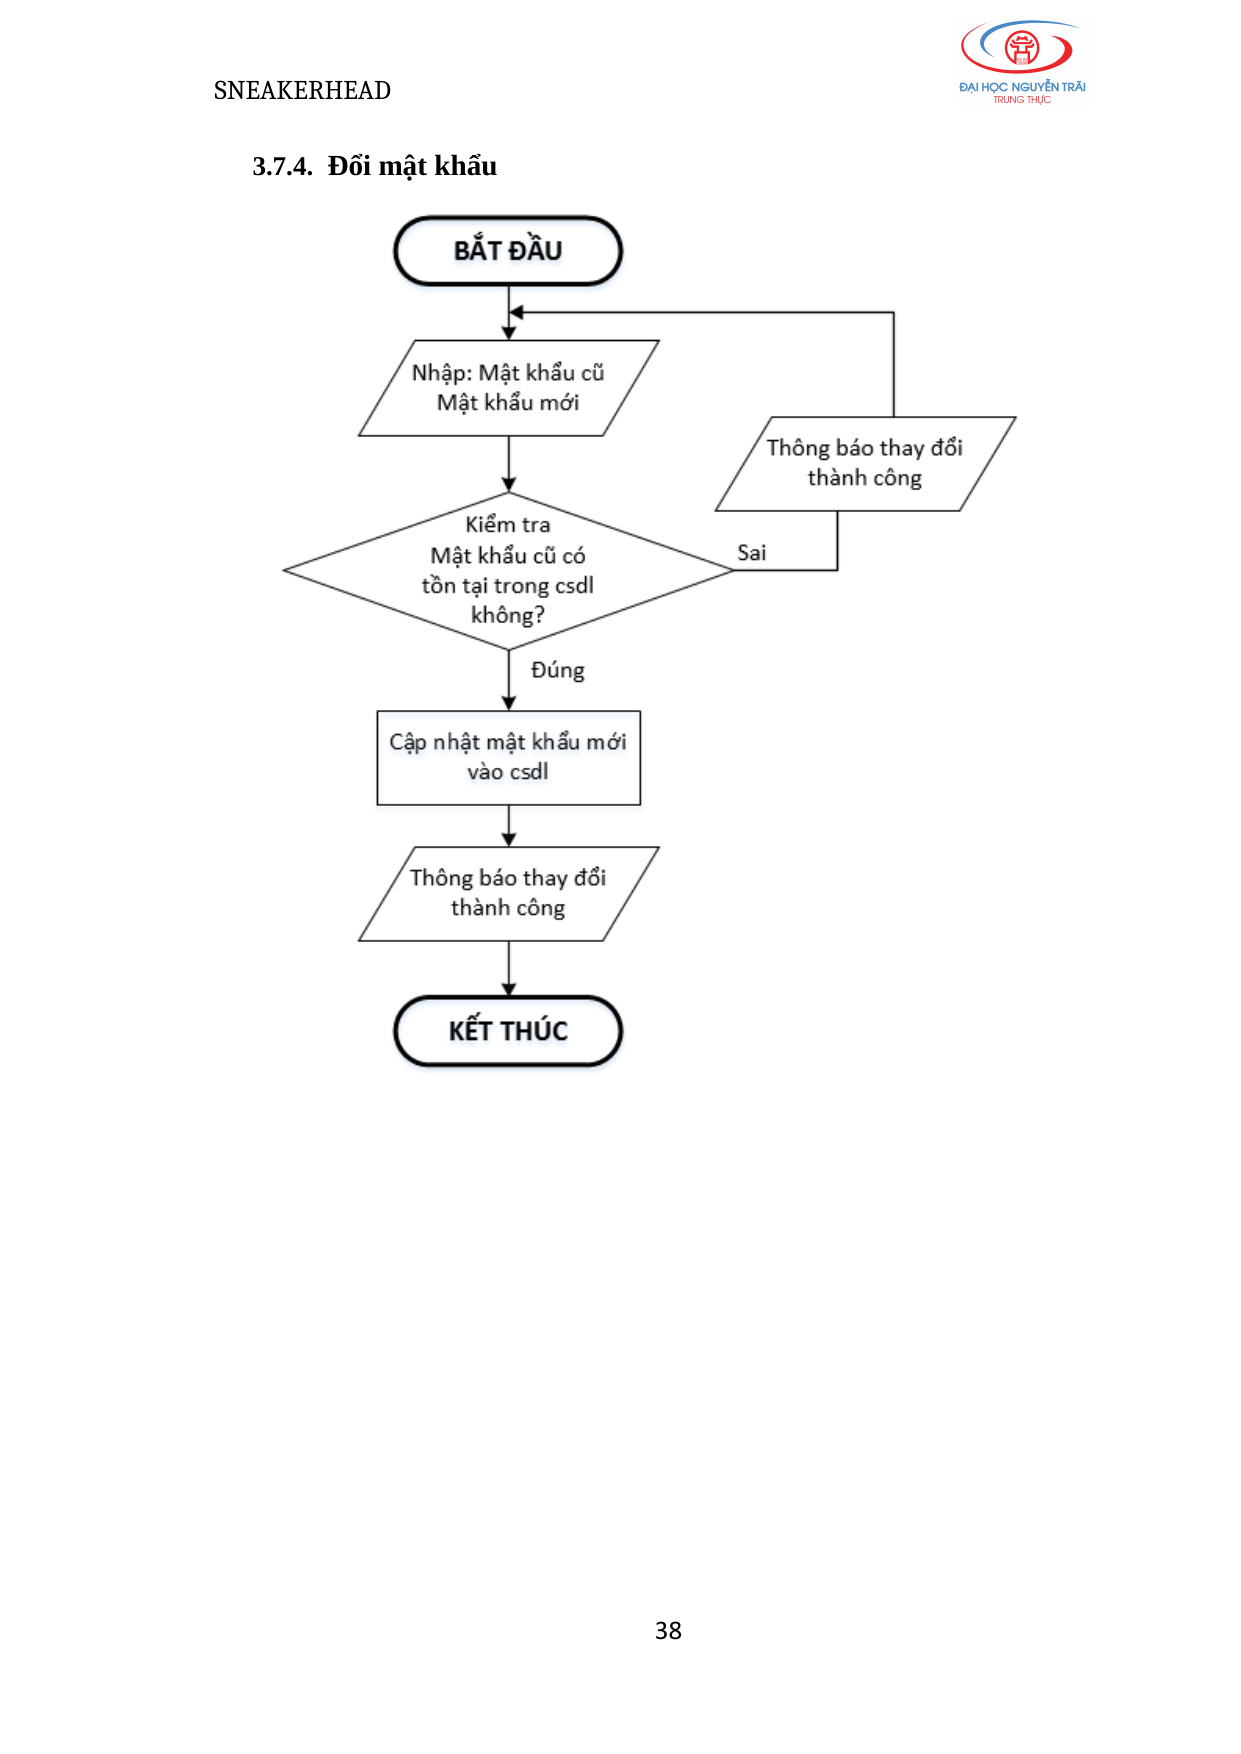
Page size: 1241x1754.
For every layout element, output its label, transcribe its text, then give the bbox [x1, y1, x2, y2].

subtitle Đổi mật khẩu [252, 148, 1122, 181]
picture [258, 193, 1042, 1089]
picture [952, 15, 1092, 108]
